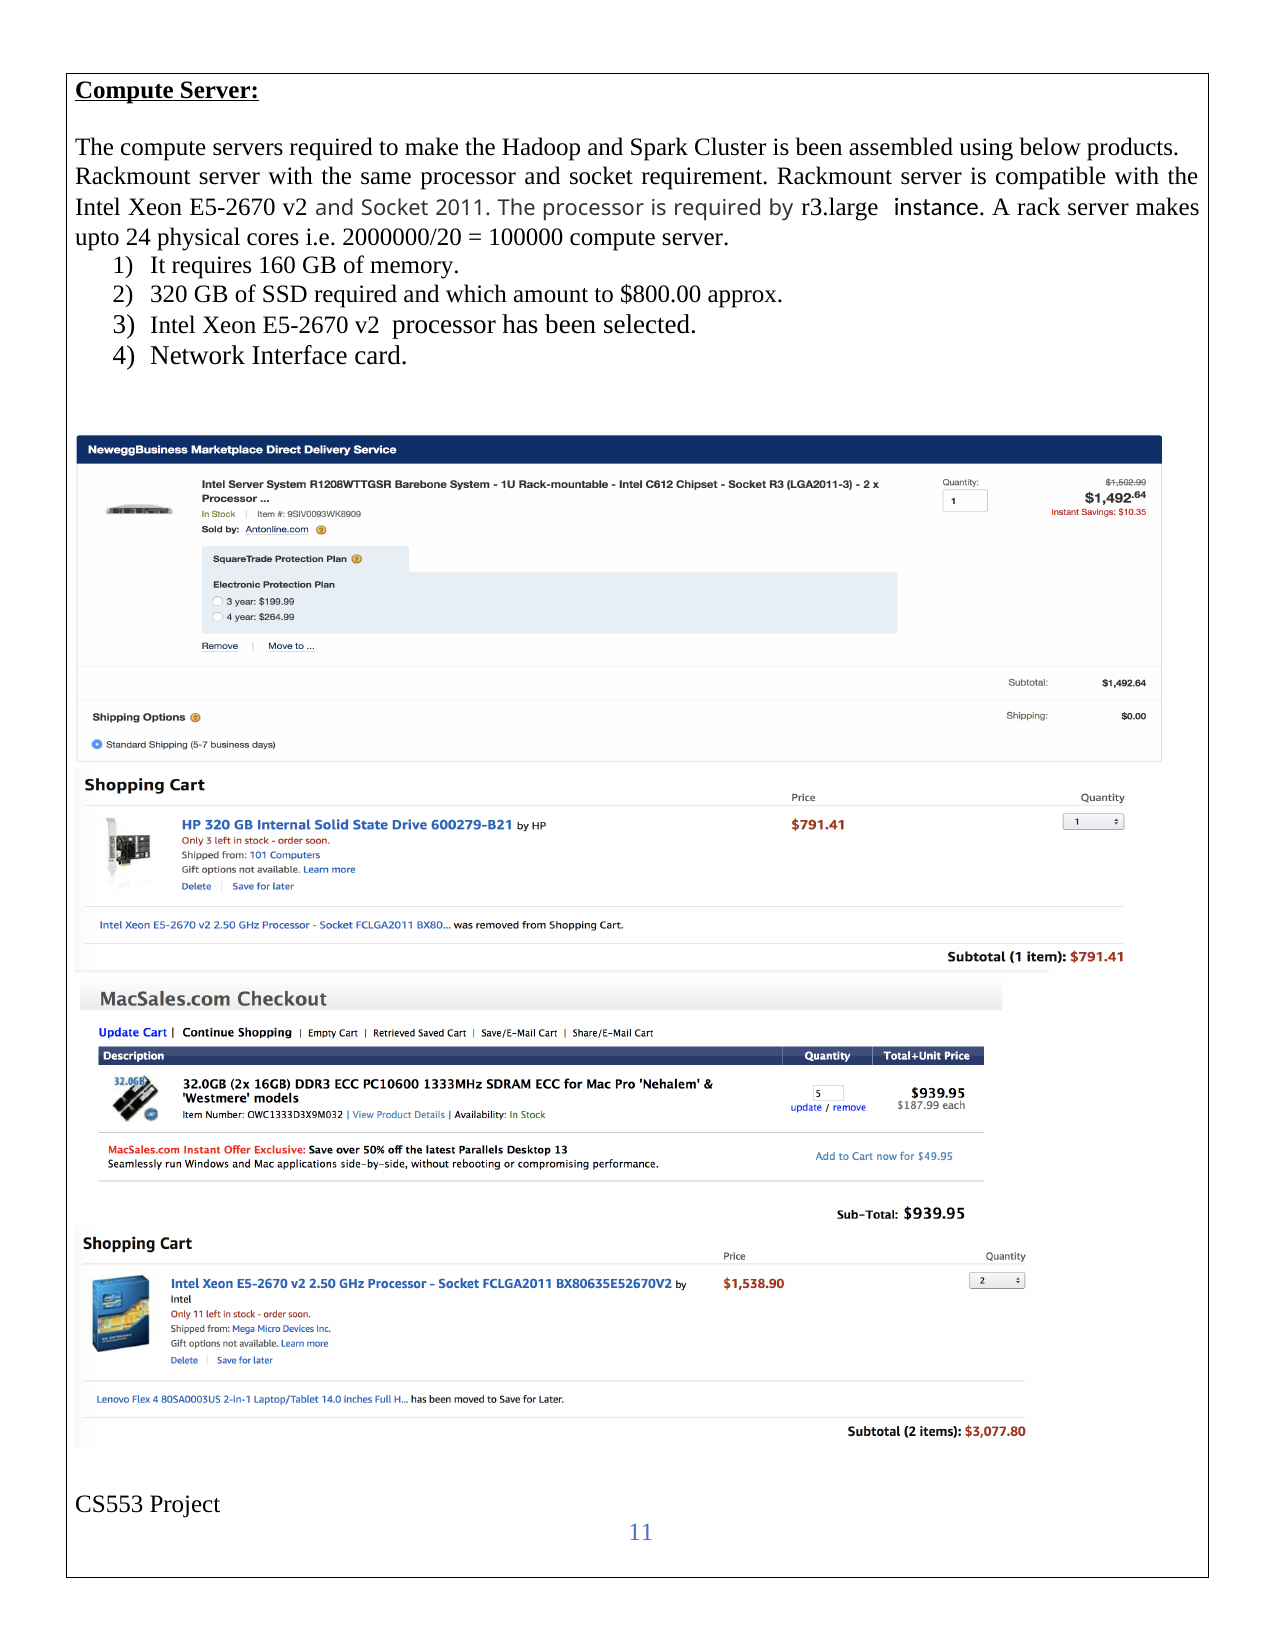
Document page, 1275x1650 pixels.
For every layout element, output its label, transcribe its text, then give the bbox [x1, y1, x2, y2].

picture [75, 427, 1164, 1448]
text Compute Server: [75, 75, 1200, 104]
list It requires 160 GB of memory. [112, 250, 1200, 279]
list Network Interface card. [112, 339, 1200, 370]
list 320 GB of SSD required and which amount to $800.00 approx. [112, 279, 1200, 308]
text Rackmount server with the same processor and socket requirement. Rackmount server is compatible with the Intel Xeon E5-2670 v2 and Socket 2011. The processor is required by r3.large instance. A rack server makes upto 24 physical cores i.e. 2000000/20 = 100000 compute server. [75, 161, 1200, 250]
text The compute servers required to make the Hadoop and Spark Cluster is been assembled using below products. [75, 132, 1200, 161]
list Intel Xeon E5-2670 v2 processor has been selected. [112, 308, 1200, 339]
